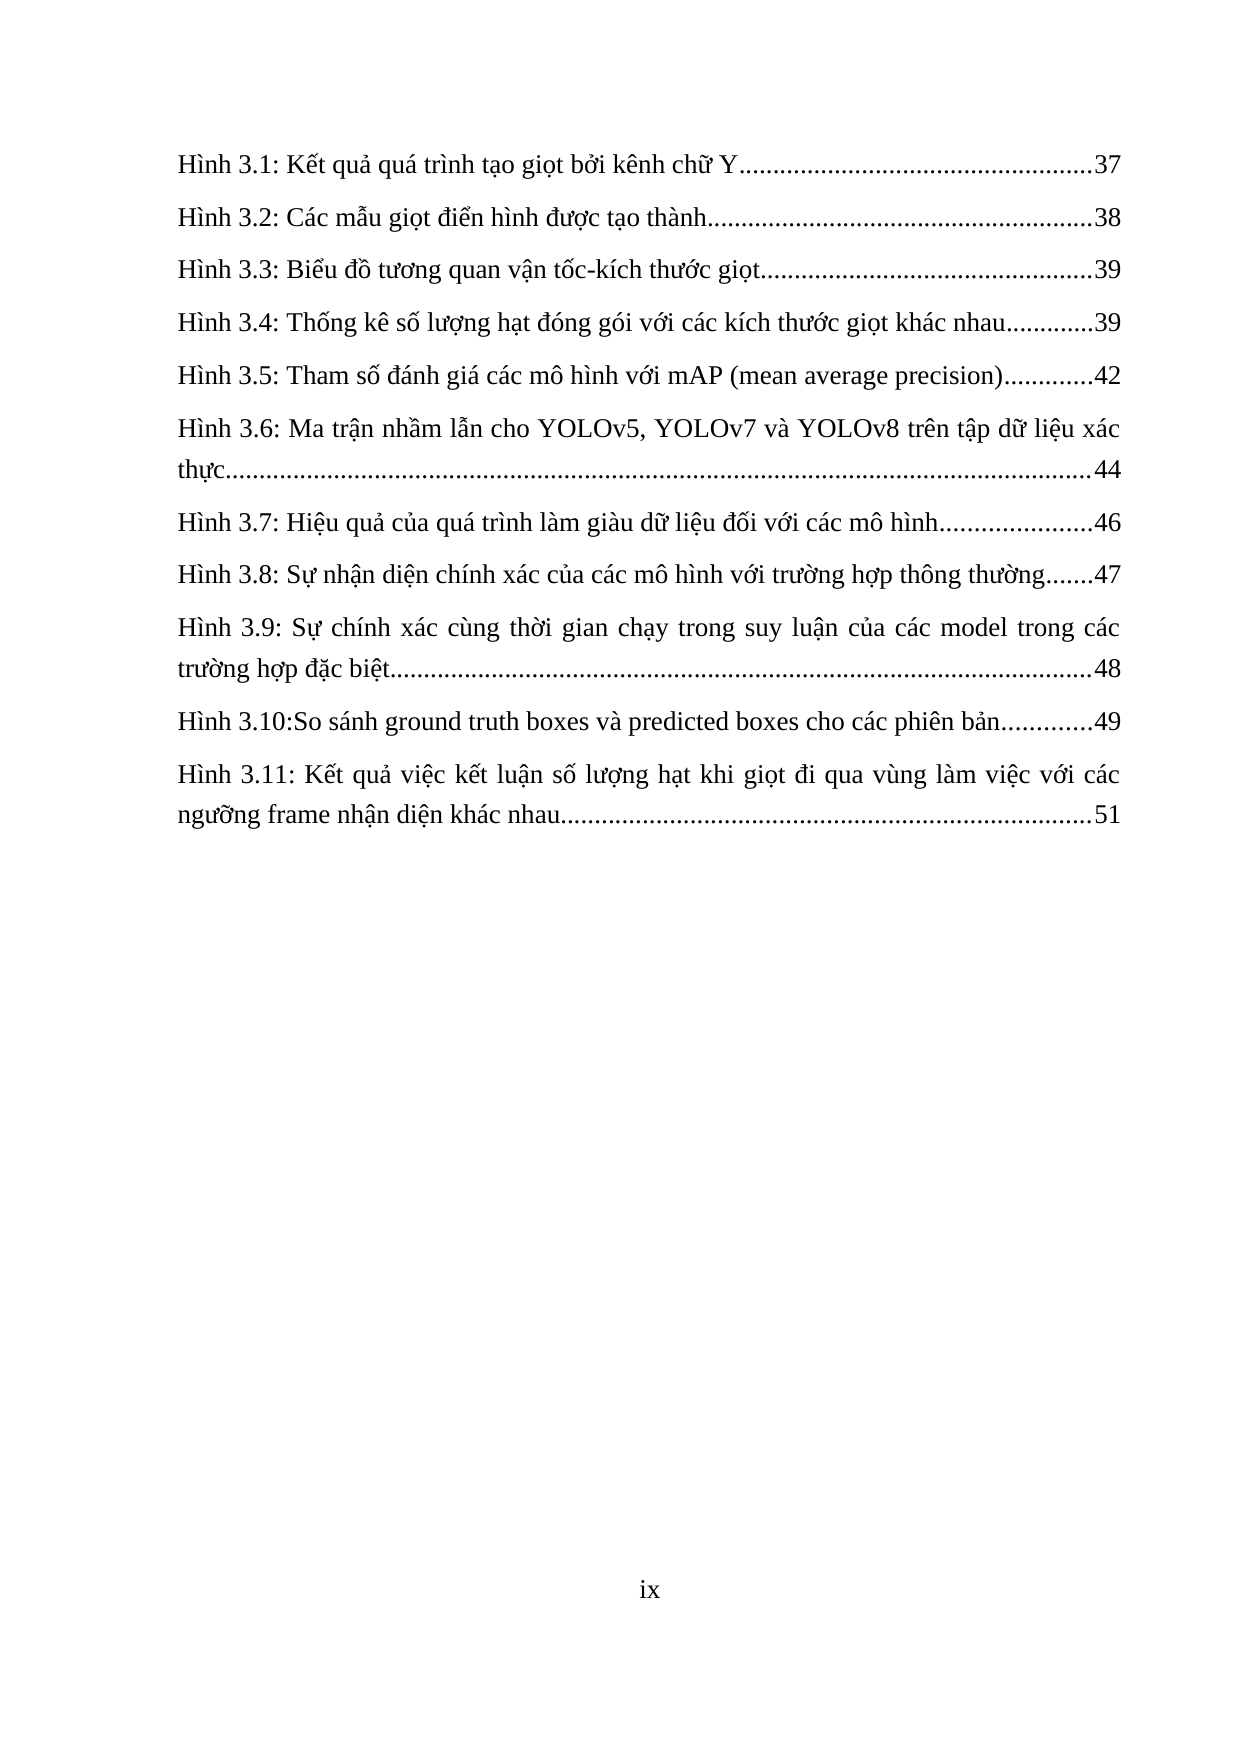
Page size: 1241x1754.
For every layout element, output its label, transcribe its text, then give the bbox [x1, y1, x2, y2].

text Hình 3.4: Thống kê số lượng hạt đóng gói với các kích thước giọt khác nhau 39 [177, 306, 1122, 338]
text Hình 3.8: Sự nhận diện chính xác của các mô hình với trường hợp thông thường 47 [177, 558, 1122, 590]
text Hình 3.11: Kết quả việc kết luận số lượng hạt khi giọt đi qua vùng làm việc với các ngưỡng frame nhận diện khác nhau. 51 [177, 758, 1122, 829]
text Hình 3.5: Tham số đánh giá các mô hình với mAP (mean average precision) 42 [177, 359, 1122, 391]
text Hình 3.6: Ma trận nhầm lẫn cho YOLOv5, YOLOv7 và YOLOv8 trên tập dữ liệu xác thực. 44 [177, 412, 1122, 484]
text Hình 3.1: Kết quả quá trình tạo giọt bởi kênh chữ Y 37 [177, 148, 1122, 179]
text Hình 3.3: Biểu đồ tương quan vận tốc-kích thước giọt 39 [177, 253, 1122, 285]
text Hình 3.9: Sự chính xác cùng thời gian chạy trong suy luận của các model trong các trường hợp đặc biệt. 48 [177, 611, 1122, 683]
text Hình 3.10:So sánh ground truth boxes và predicted boxes cho các phiên bản 49 [177, 705, 1122, 736]
text Hình 3.2: Các mẫu giọt điển hình được tạo thành 38 [177, 201, 1122, 232]
text Hình 3.7: Hiệu quả của quá trình làm giàu dữ liệu đối với các mô hình 46 [177, 506, 1122, 537]
